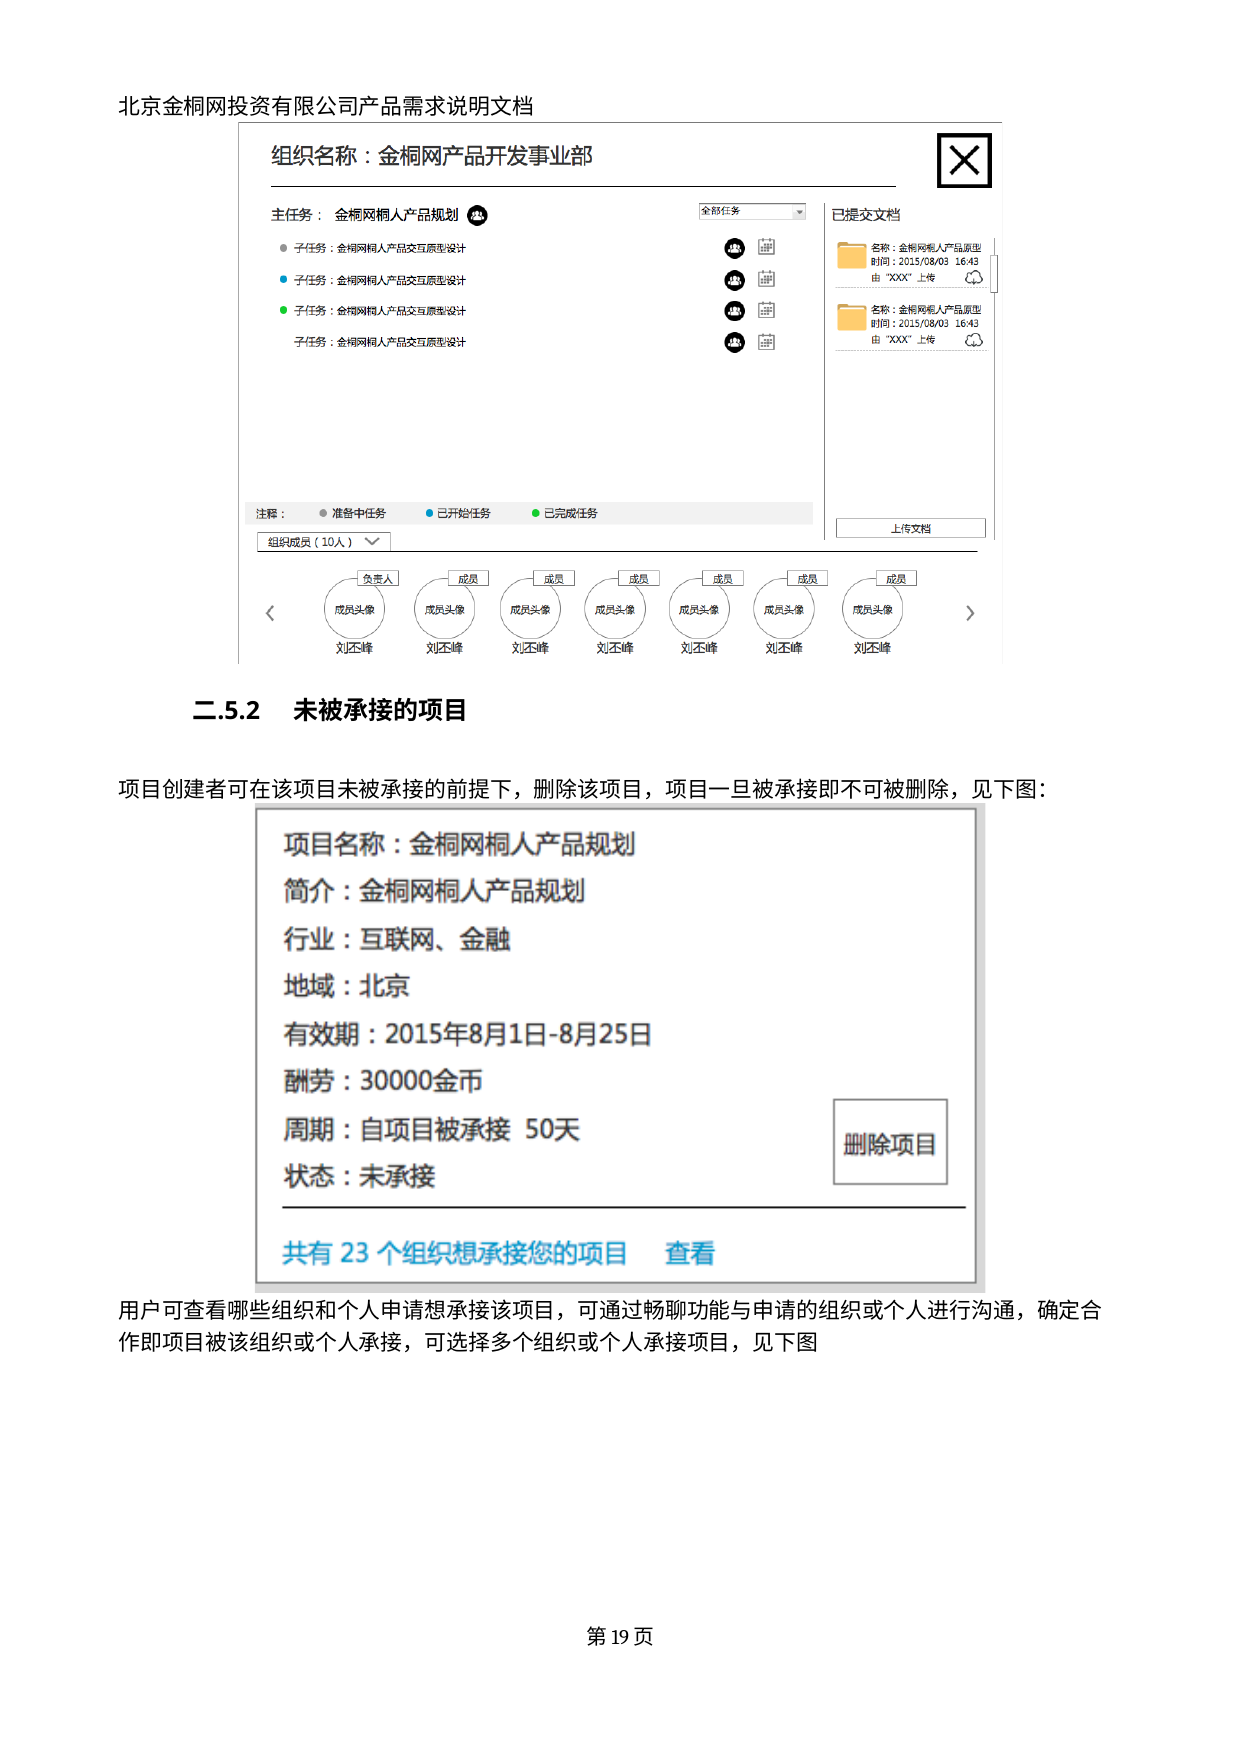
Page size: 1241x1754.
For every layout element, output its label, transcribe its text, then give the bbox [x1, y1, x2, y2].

picture [254, 803, 986, 1293]
text 未被承接的项目 [192, 691, 1122, 727]
text 用户可查看哪些组织和个人申请想承接该项目，可通过畅聊功能与申请的组织或个人进行沟通，确定合作即项目被该组织或个人承接，可选择多个组织或个人承接项目，见下图 [118, 1293, 1122, 1356]
picture [238, 120, 1003, 664]
text 项目创建者可在该项目未被承接的前提下，删除该项目，项目一旦被承接即不可被删除，见下图： [118, 772, 1122, 804]
